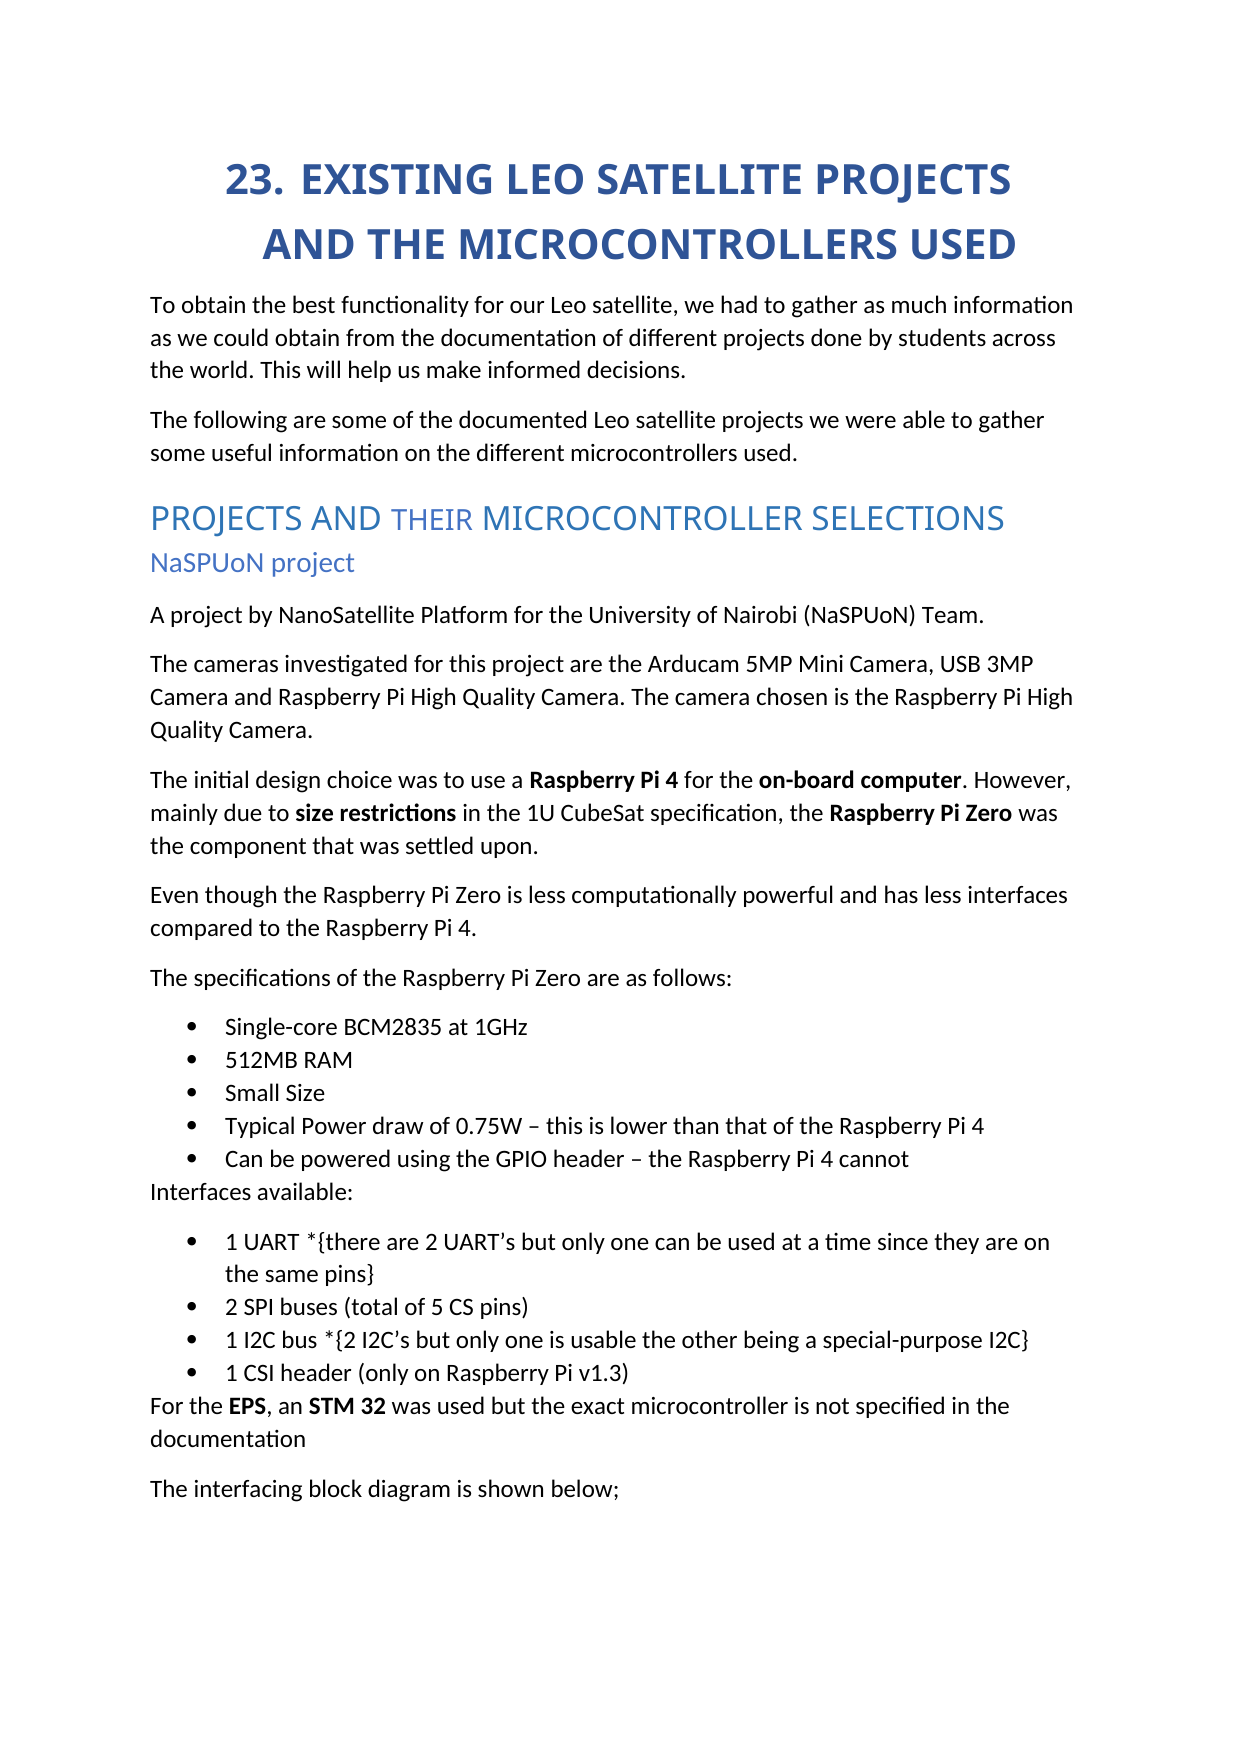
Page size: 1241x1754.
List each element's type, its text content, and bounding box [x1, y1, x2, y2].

list Typical Power draw of 0.75W – this is lower than that of the Raspberry Pi 4 [187, 1110, 1090, 1141]
list Small Size [187, 1077, 1090, 1108]
text The specifications of the Raspberry Pi Zero are as follows: [150, 962, 1090, 992]
list Single-core BCM2835 at 1GHz [187, 1012, 1090, 1042]
text A project by NanoSatellite Platform for the University of Nairobi (NaSPUoN) Team. [150, 599, 1090, 629]
text To obtain the best functionality for our Leo satellite, we had to gather as much information as we could obtain from the documentation of different projects done by students across the world. This will help us make informed decisions. [150, 289, 1090, 385]
subtitle EXISTING LEO SATELLITE PROJECTS AND THE MICROCONTROLLERS USED [225, 150, 1090, 272]
list 1 CSI header (only on Raspberry Pi v1.3) [187, 1357, 1090, 1388]
text The following are some of the documented Leo satellite projects we were able to gather some useful information on the different microcontrollers used. [150, 404, 1090, 468]
text PROJECTS AND THEIR MICROCONTROLLER SELECTIONS [150, 495, 1090, 540]
list 512MB RAM [187, 1044, 1090, 1075]
list 2 SPI buses (total of 5 CS pins) [187, 1292, 1090, 1322]
list 1 UART *{there are 2 UART’s but only one can be used at a time since they are on the same pins} [187, 1226, 1090, 1289]
list 1 I2C bus *{2 I2C’s but only one is usable the other being a special-purpose I2C} [187, 1324, 1090, 1355]
text The cameras investigated for this project are the Arducam 5MP Mini Camera, USB 3MP Camera and Raspberry Pi High Quality Camera. The camera chosen is the Raspberry Pi High Quality Camera. [150, 649, 1090, 745]
text For the EPS, an STM 32 was used but the exact microcontroller is not specified in the documentation [150, 1390, 1090, 1454]
text The interfacing block diagram is shown below; [150, 1473, 1090, 1503]
list Can be powered using the GPIO header – the Raspberry Pi 4 cannot [187, 1143, 1090, 1174]
text NaSPUoN project [150, 544, 1090, 579]
text The initial design choice was to use a Raspberry Pi 4 for the on-board computer. However, mainly due to size restrictions in the 1U CubeSat specification, the Raspberry Pi Zero was the component that was settled upon. [150, 764, 1090, 860]
text Interfaces available: [150, 1176, 1090, 1207]
text Even though the Raspberry Pi Zero is less computationally powerful and has less interfaces compared to the Raspberry Pi 4. [150, 879, 1090, 943]
